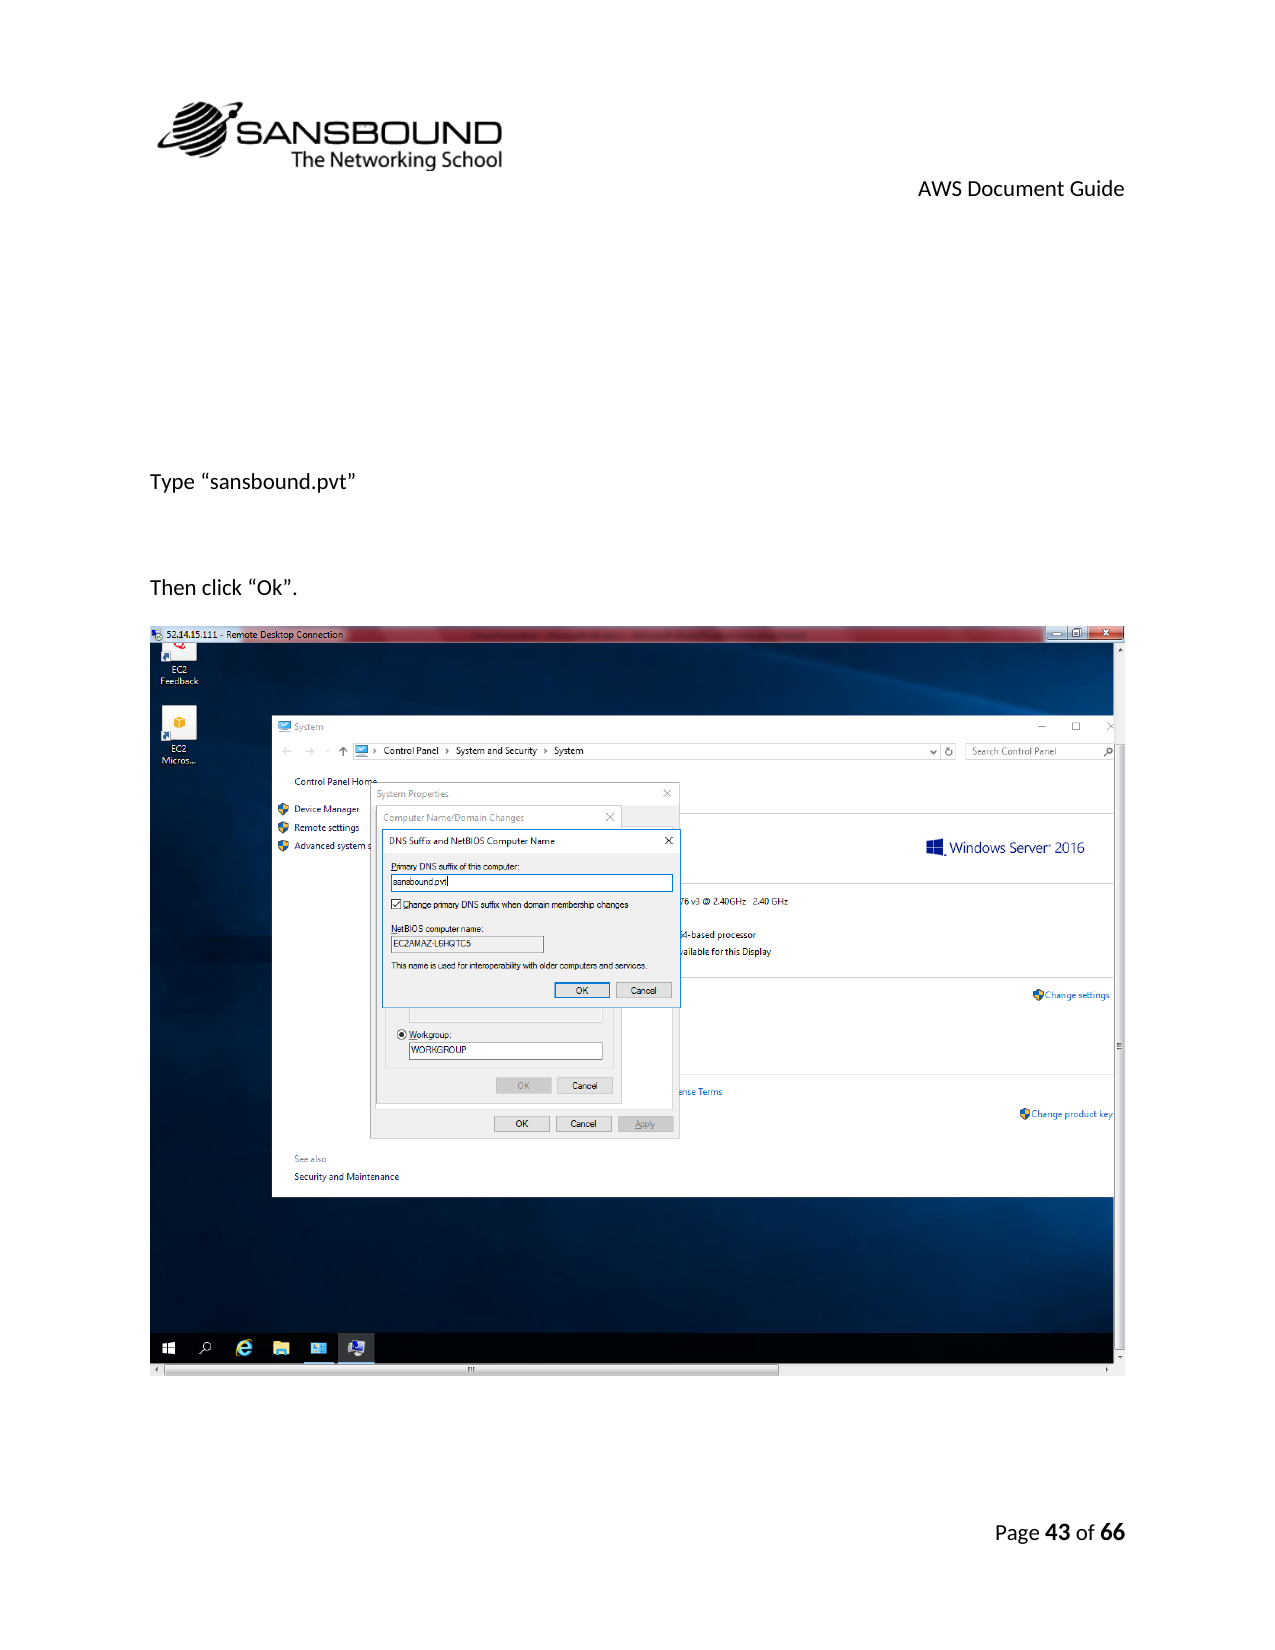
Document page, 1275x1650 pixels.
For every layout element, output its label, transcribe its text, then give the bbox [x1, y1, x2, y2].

picture [150, 75, 514, 197]
picture [150, 626, 1125, 1376]
text Type “sansbound.pvt” [150, 467, 1125, 495]
text Then click “Ok”. [150, 573, 1125, 601]
